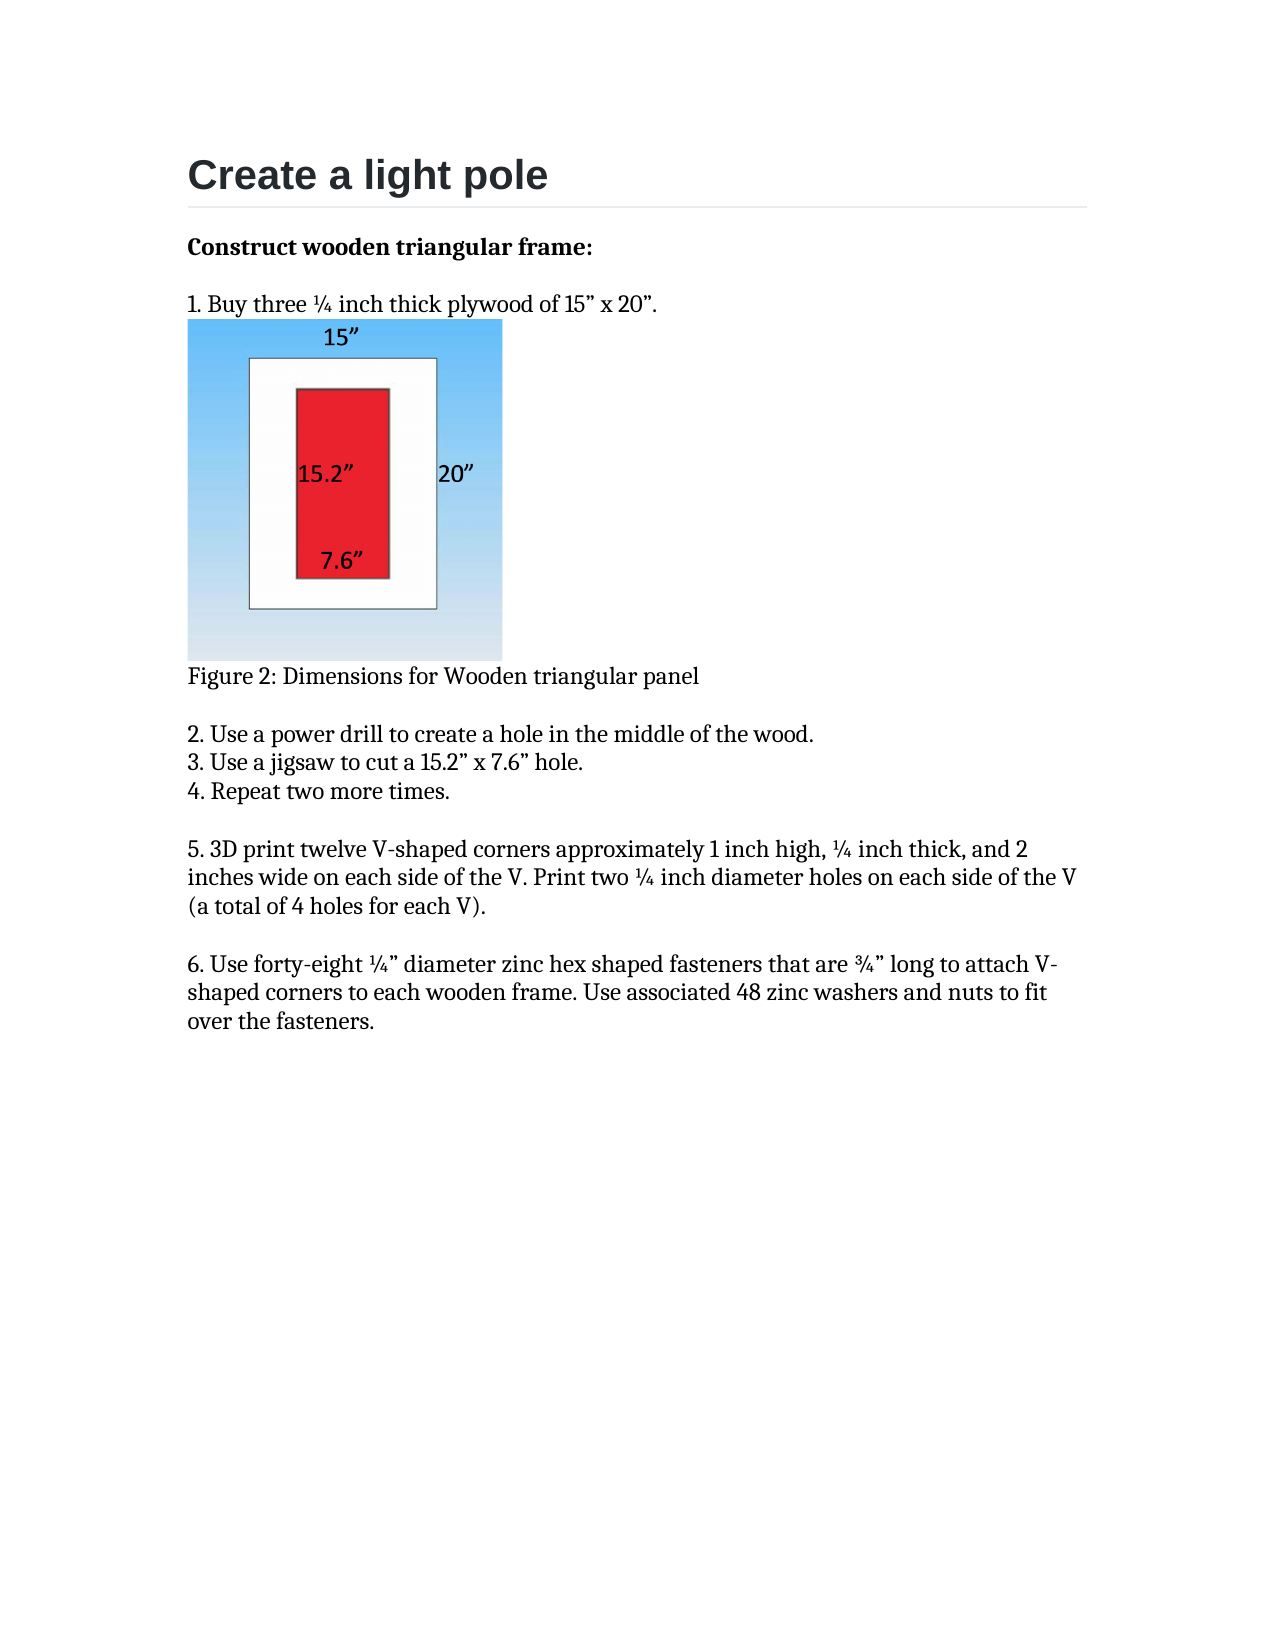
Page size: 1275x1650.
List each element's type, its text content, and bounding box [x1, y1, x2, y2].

text 3. Use a jigsaw to cut a 15.2” x 7.6” hole. [187, 748, 1087, 777]
text 6. Use forty-eight ¼” diameter zinc hex shaped fasteners that are ¾” long to attach V-shaped corners to each wooden frame. Use associated 48 zinc washers and nuts to fit over the fasteners. [187, 949, 1087, 1036]
text 1. Buy three ¼ inch thick plywood of 15” x 20”. [187, 290, 1087, 319]
text Figure 2: Dimensions for Wooden triangular panel [187, 662, 1087, 691]
picture [187, 319, 503, 662]
text 5. 3D print twelve V-shaped corners approximately 1 inch high, ¼ inch thick, and 2 inches wide on each side of the V. Print two ¼ inch diameter holes on each side of the V (a total of 4 holes for each V). [187, 834, 1087, 921]
text Construct wooden triangular frame: [187, 233, 1087, 262]
text 2. Use a power drill to create a hole in the middle of the wood. [187, 719, 1087, 748]
text Create a light pole [187, 150, 1087, 208]
text 4. Repeat two more times. [187, 777, 1087, 806]
